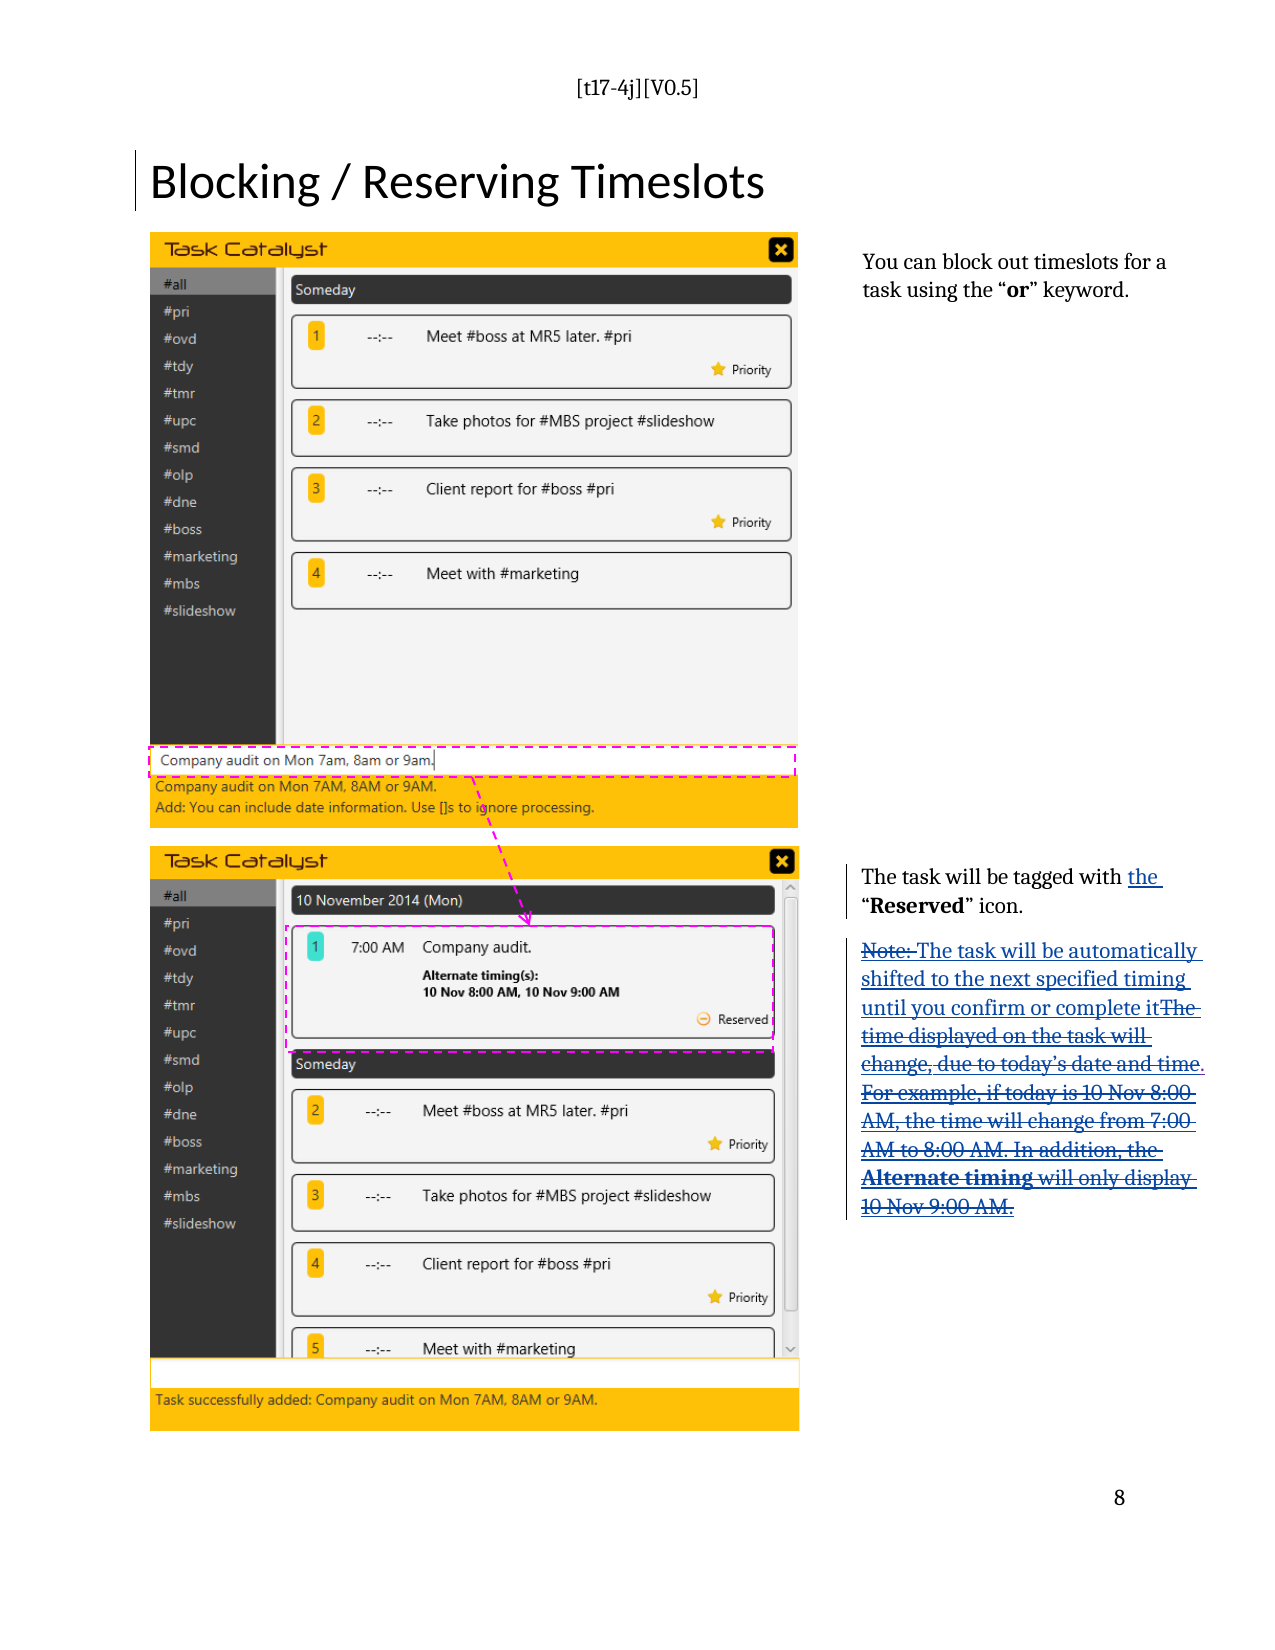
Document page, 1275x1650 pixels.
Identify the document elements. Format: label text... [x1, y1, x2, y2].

picture [150, 846, 800, 1431]
text Blocking / Reserving Timeslots [150, 150, 1125, 211]
picture [150, 232, 798, 828]
